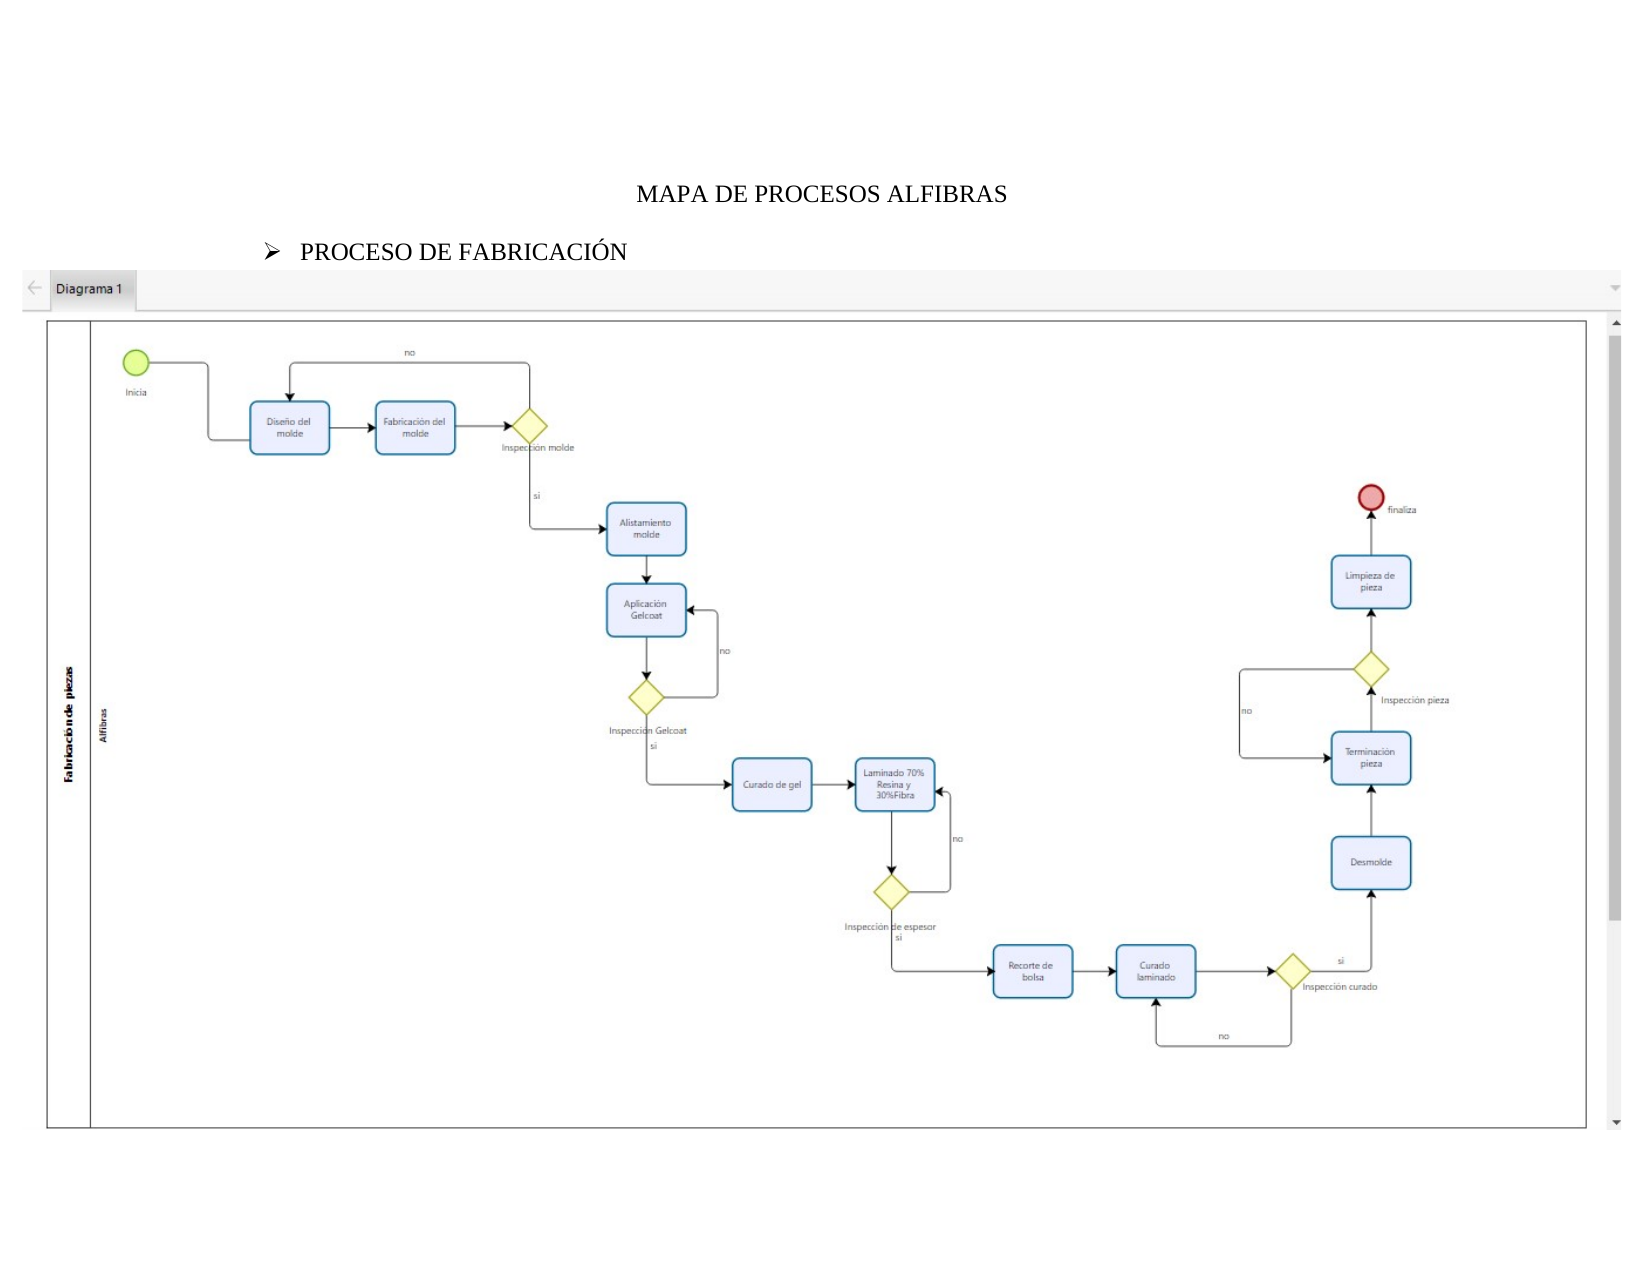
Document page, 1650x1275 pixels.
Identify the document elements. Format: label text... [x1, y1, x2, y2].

text MAPA DE PROCESOS ALFIBRAS [150, 179, 1494, 208]
list PROCESO DE FABRICACIÓN [262, 237, 1494, 266]
picture [22, 270, 1622, 1130]
